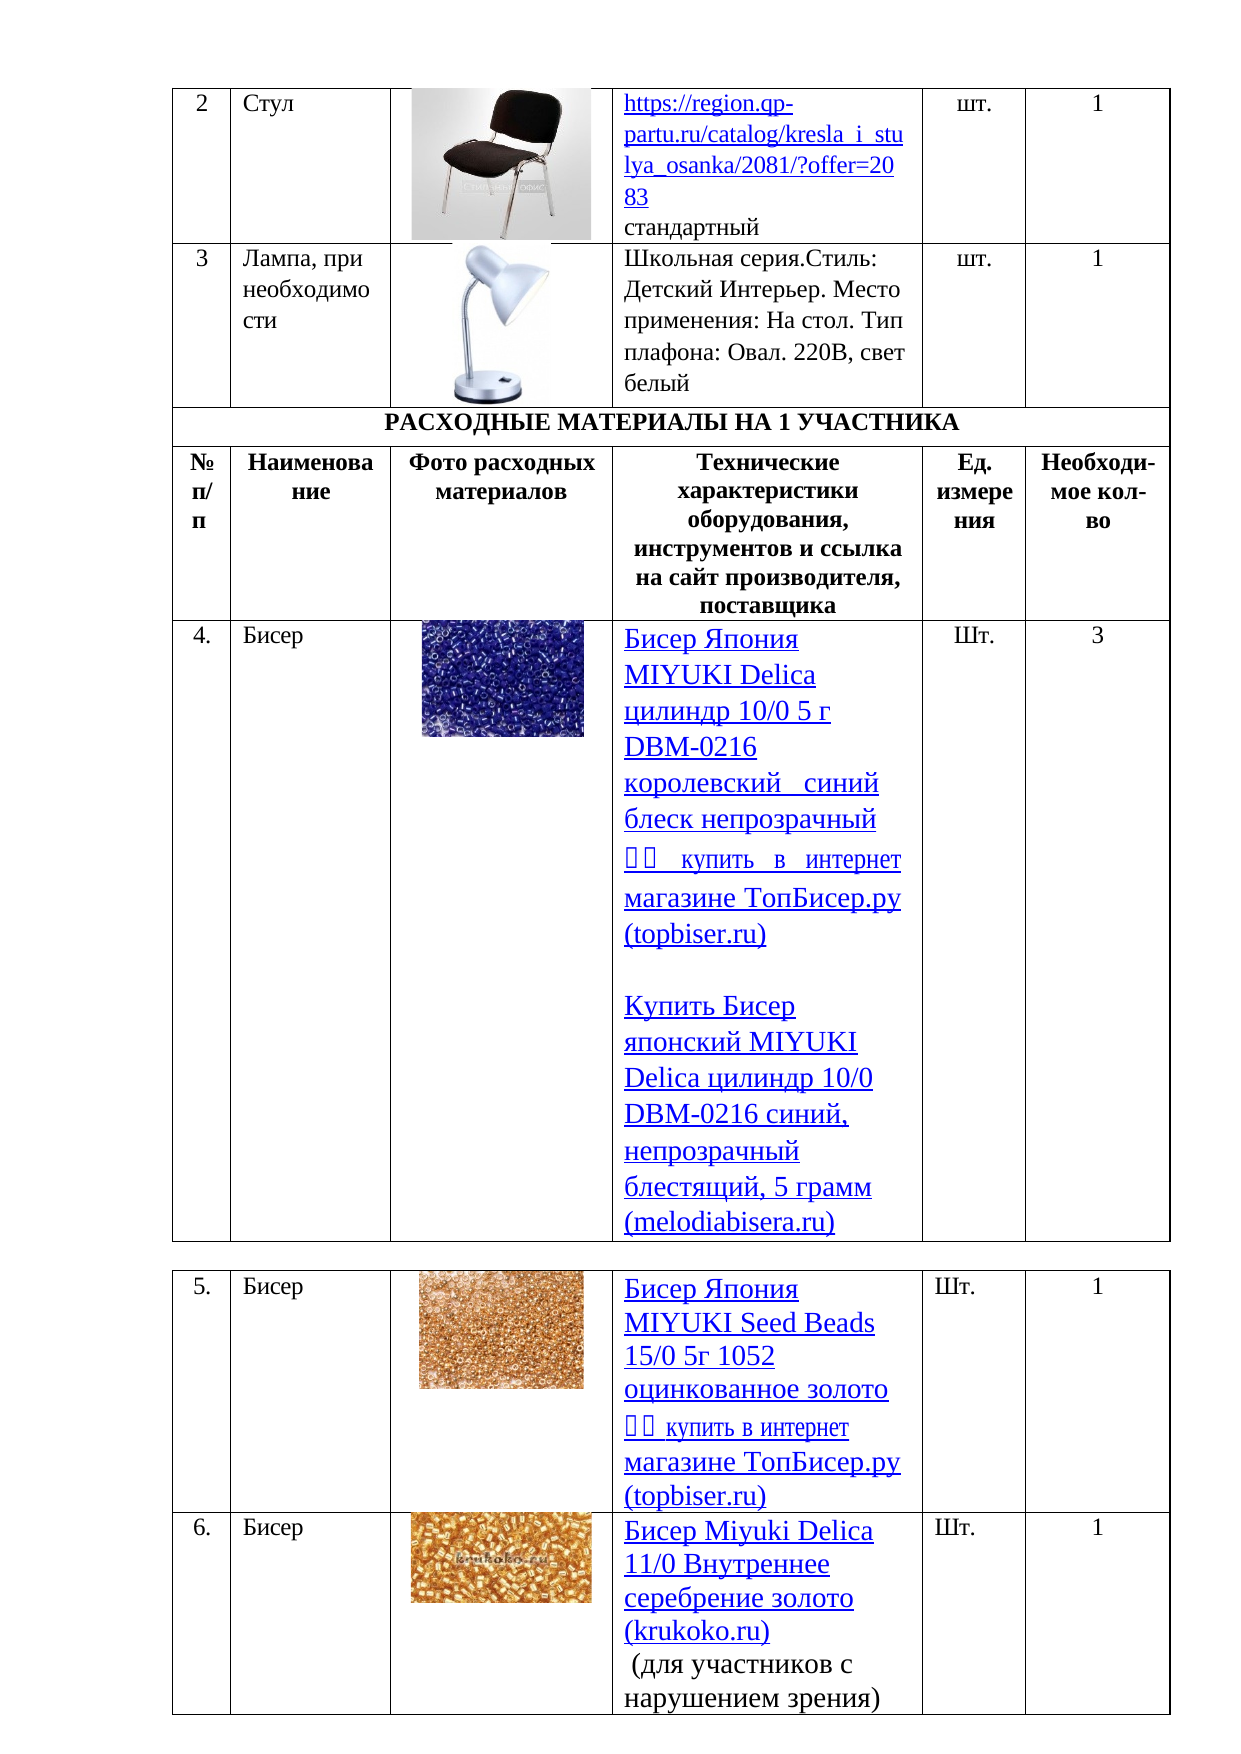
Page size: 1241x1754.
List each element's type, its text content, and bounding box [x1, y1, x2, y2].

table_cell Стул [231, 89, 390, 242]
picture [410, 1512, 592, 1603]
table_cell Необходи- мое кол- во [1026, 447, 1169, 620]
table_cell Бисер [231, 621, 390, 1241]
table_cell [391, 1513, 612, 1714]
picture [421, 620, 584, 737]
table_header Шт. [923, 1271, 1025, 1512]
table_cell РАСХОДНЫЕ МАТЕРИАЛЫ НА 1 УЧАСТНИКА [173, 408, 1169, 446]
table_cell 6. [173, 1513, 230, 1714]
table_cell Фото расходных материалов [391, 447, 612, 620]
table_cell Бисер Miyuki Delica 11/0 Внутреннее серебрение золото (krukoko.ru) (для участников с нарушением зрения) [613, 1513, 922, 1714]
table_header [391, 1271, 612, 1512]
picture [419, 1271, 584, 1389]
table_cell 3 [1026, 621, 1169, 1241]
table_header 5. [173, 1271, 230, 1512]
table_cell [391, 244, 612, 407]
table_cell [391, 89, 612, 242]
table_cell 1 [1026, 244, 1169, 407]
table_cell Лампа, при необходимо сти [231, 244, 390, 407]
table_cell шт. [923, 89, 1025, 242]
table_cell 1 [1026, 89, 1169, 242]
table_cell 1 [1026, 1513, 1169, 1714]
table_cell Школьная серия.Стиль: Детский Интерьер. Место применения: На стол. Тип плафона: Овал. 220В, свет белый [613, 244, 922, 407]
table_header Бисер Япония MIYUKI Seed Beads 15/0 5г 1052 оцинкованное золото 🤩🤩 купить в интернет магазине ТопБисер.ру (topbiser.ru) [613, 1271, 922, 1512]
table_cell 2 [173, 89, 230, 242]
table_cell https://region.qp- partu.ru/catalog/kresla_i_stu lya_osanka/2081/?offer=20 83 стандартный [613, 89, 922, 242]
table_cell шт. [923, 244, 1025, 407]
table_cell [391, 621, 612, 1241]
table_cell Наименова ние [231, 447, 390, 620]
table_cell 4. [173, 621, 230, 1241]
table_cell Шт. [923, 621, 1025, 1241]
picture [411, 88, 592, 240]
picture [452, 243, 551, 406]
table_header 1 [1026, 1271, 1169, 1512]
table_cell 3 [173, 244, 230, 407]
table_cell № п/ п [173, 447, 230, 620]
table_cell Технические характеристики оборудования, инструментов и ссылка на сайт производителя, поставщика [613, 447, 922, 620]
table_cell Ед. измере ния [923, 447, 1025, 620]
table_cell Бисер Япония MIYUKI Delica цилиндр 10/0 5 г DBM-0216 королевский синий блеск непрозрачный 🤩🤩 купить в интернет магазине ТопБисер.ру (topbiser.ru) Купить Бисер японский MIYUKI Delica цилиндр 10/0 DBM-0216 синий, непрозрачный блестящий, 5 грамм (melodiabisera.ru) [613, 621, 922, 1241]
table_header Бисер [231, 1271, 390, 1512]
table_cell Бисер [231, 1513, 390, 1714]
table_cell Шт. [923, 1513, 1025, 1714]
